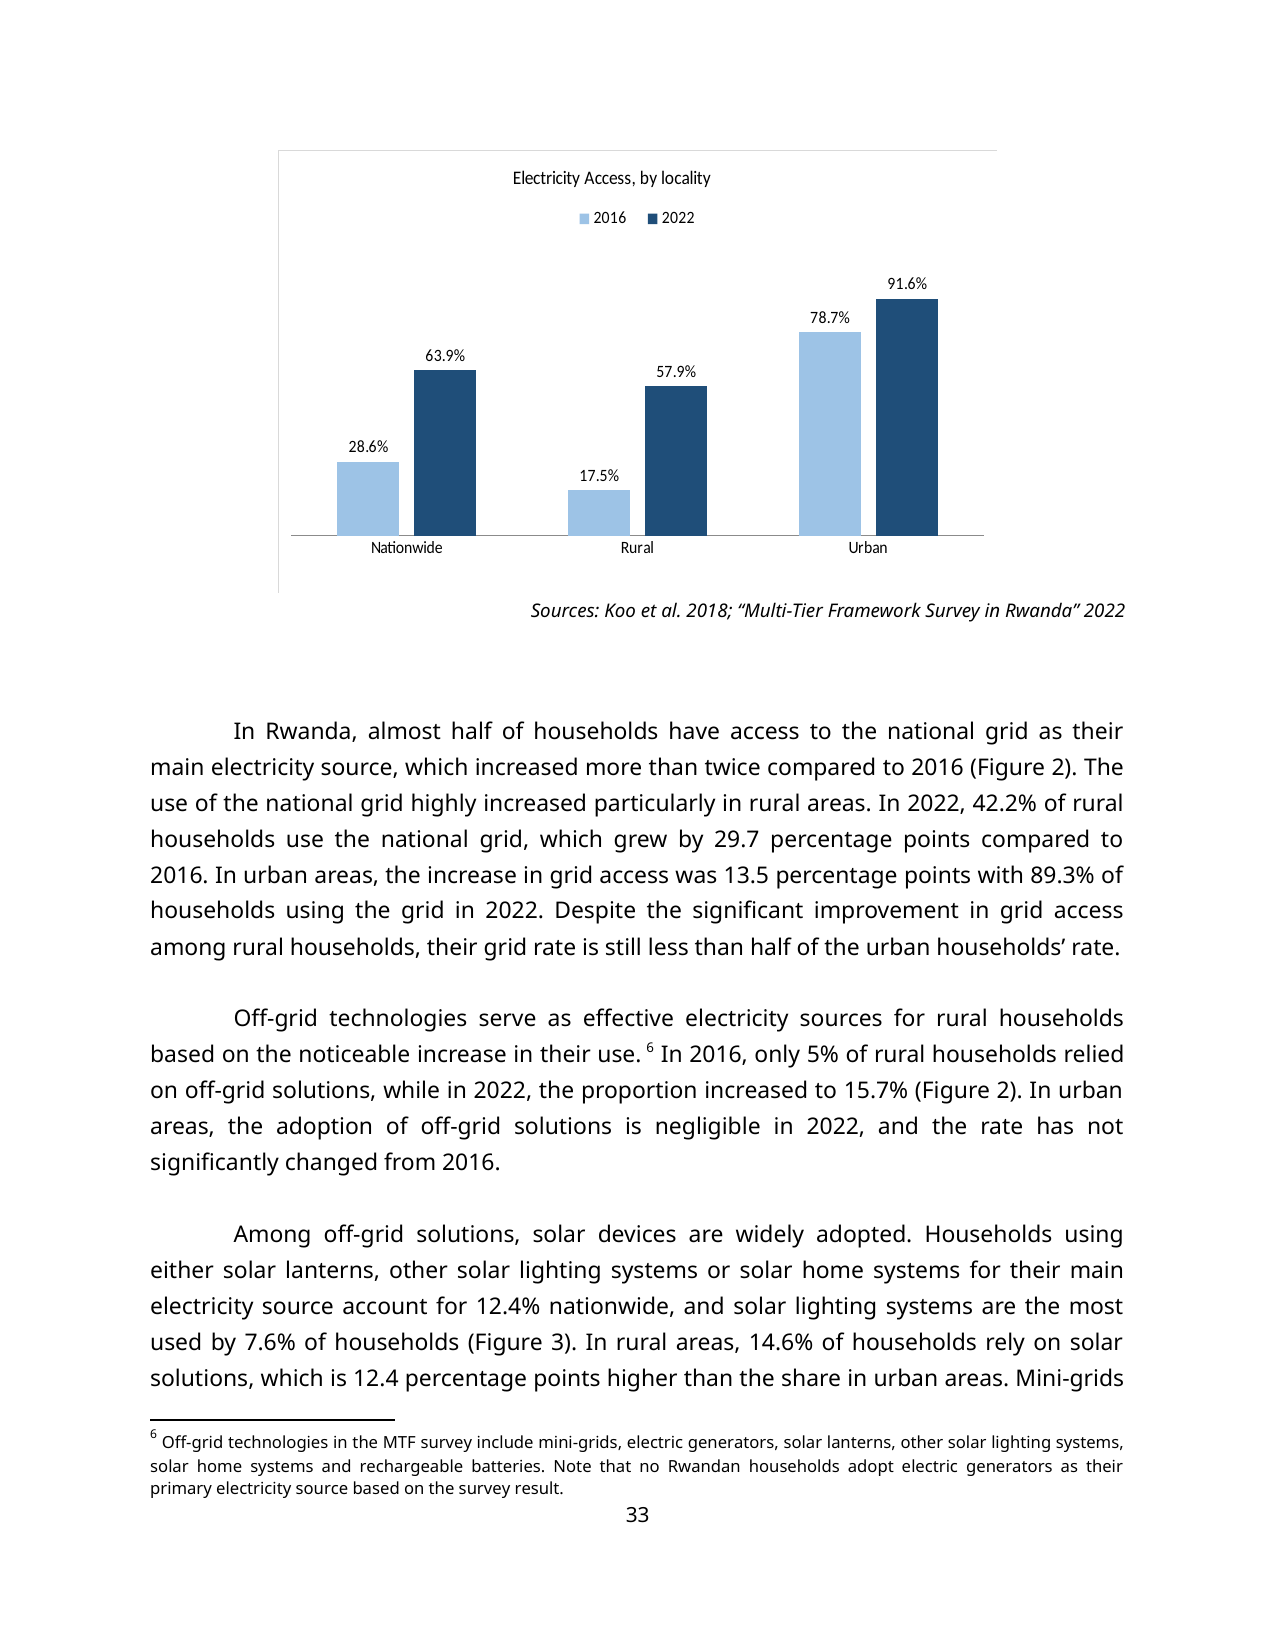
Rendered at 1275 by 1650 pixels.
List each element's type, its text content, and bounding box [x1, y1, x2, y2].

text In Rwanda, almost half of households have access to the national grid as their main electricity source, which increased more than twice compared to 2016 (Figure 2). The use of the national grid highly increased particularly in rural areas. In 2022, 42.2% of rural households use the national grid, which grew by 29.7 percentage points compared to 2016. In urban areas, the increase in grid access was 13.5 percentage points with 89.3% of households using the grid in 2022. Despite the significant improvement in grid access among rural households, their grid rate is still less than half of the urban households’ rate. [150, 715, 1125, 962]
text Sources: Koo et al. 2018; “Multi-Tier Framework Survey in Rwanda” 2022 [150, 597, 1125, 622]
text Off-grid technologies serve as effective electricity sources for rural households based on the noticeable increase in their use. In 2016, only 5% of rural households relied on off-grid solutions, while in 2022, the proportion increased to 15.7% (Figure 2). In urban areas, the adoption of off-grid solutions is negligible in 2022, and the rate has not significantly changed from 2016. [150, 1002, 1125, 1177]
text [150, 1218, 1125, 1393]
